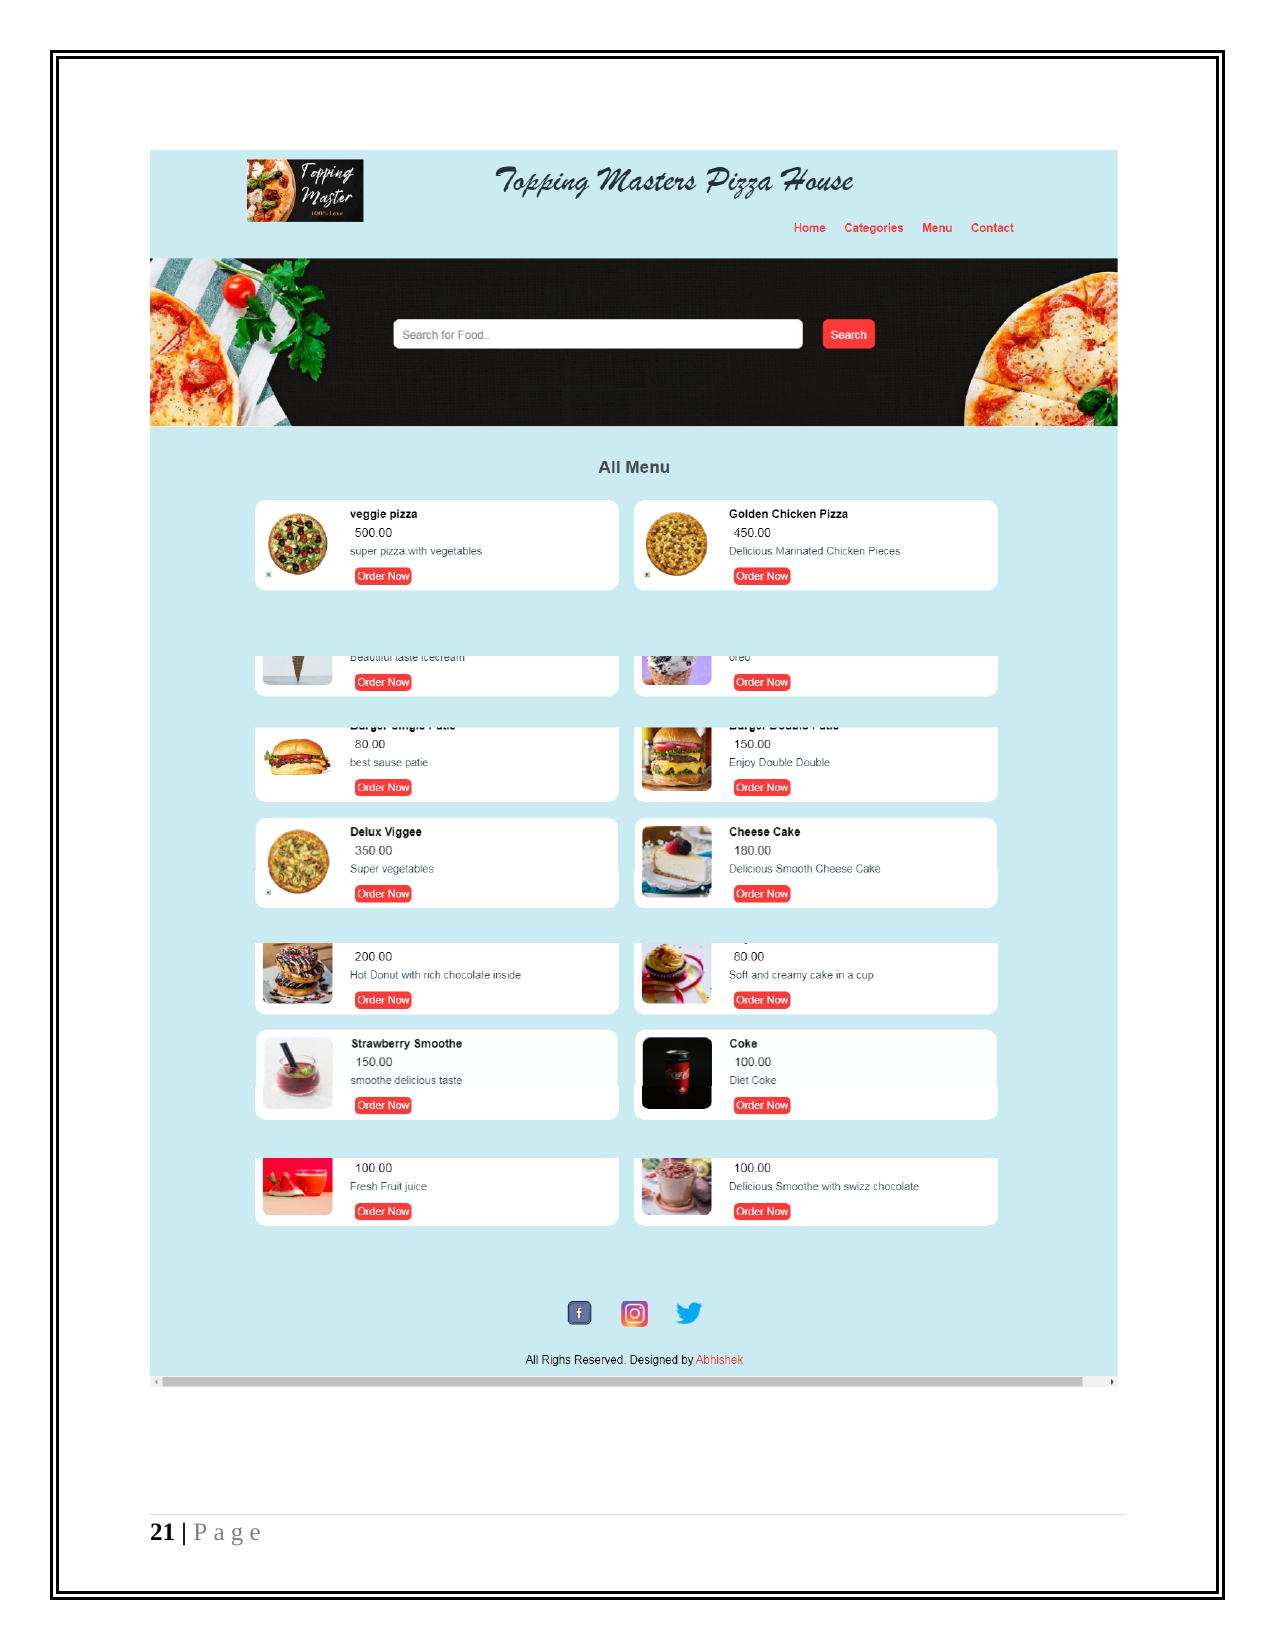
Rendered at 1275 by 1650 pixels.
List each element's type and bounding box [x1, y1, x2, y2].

picture [150, 150, 1118, 1387]
